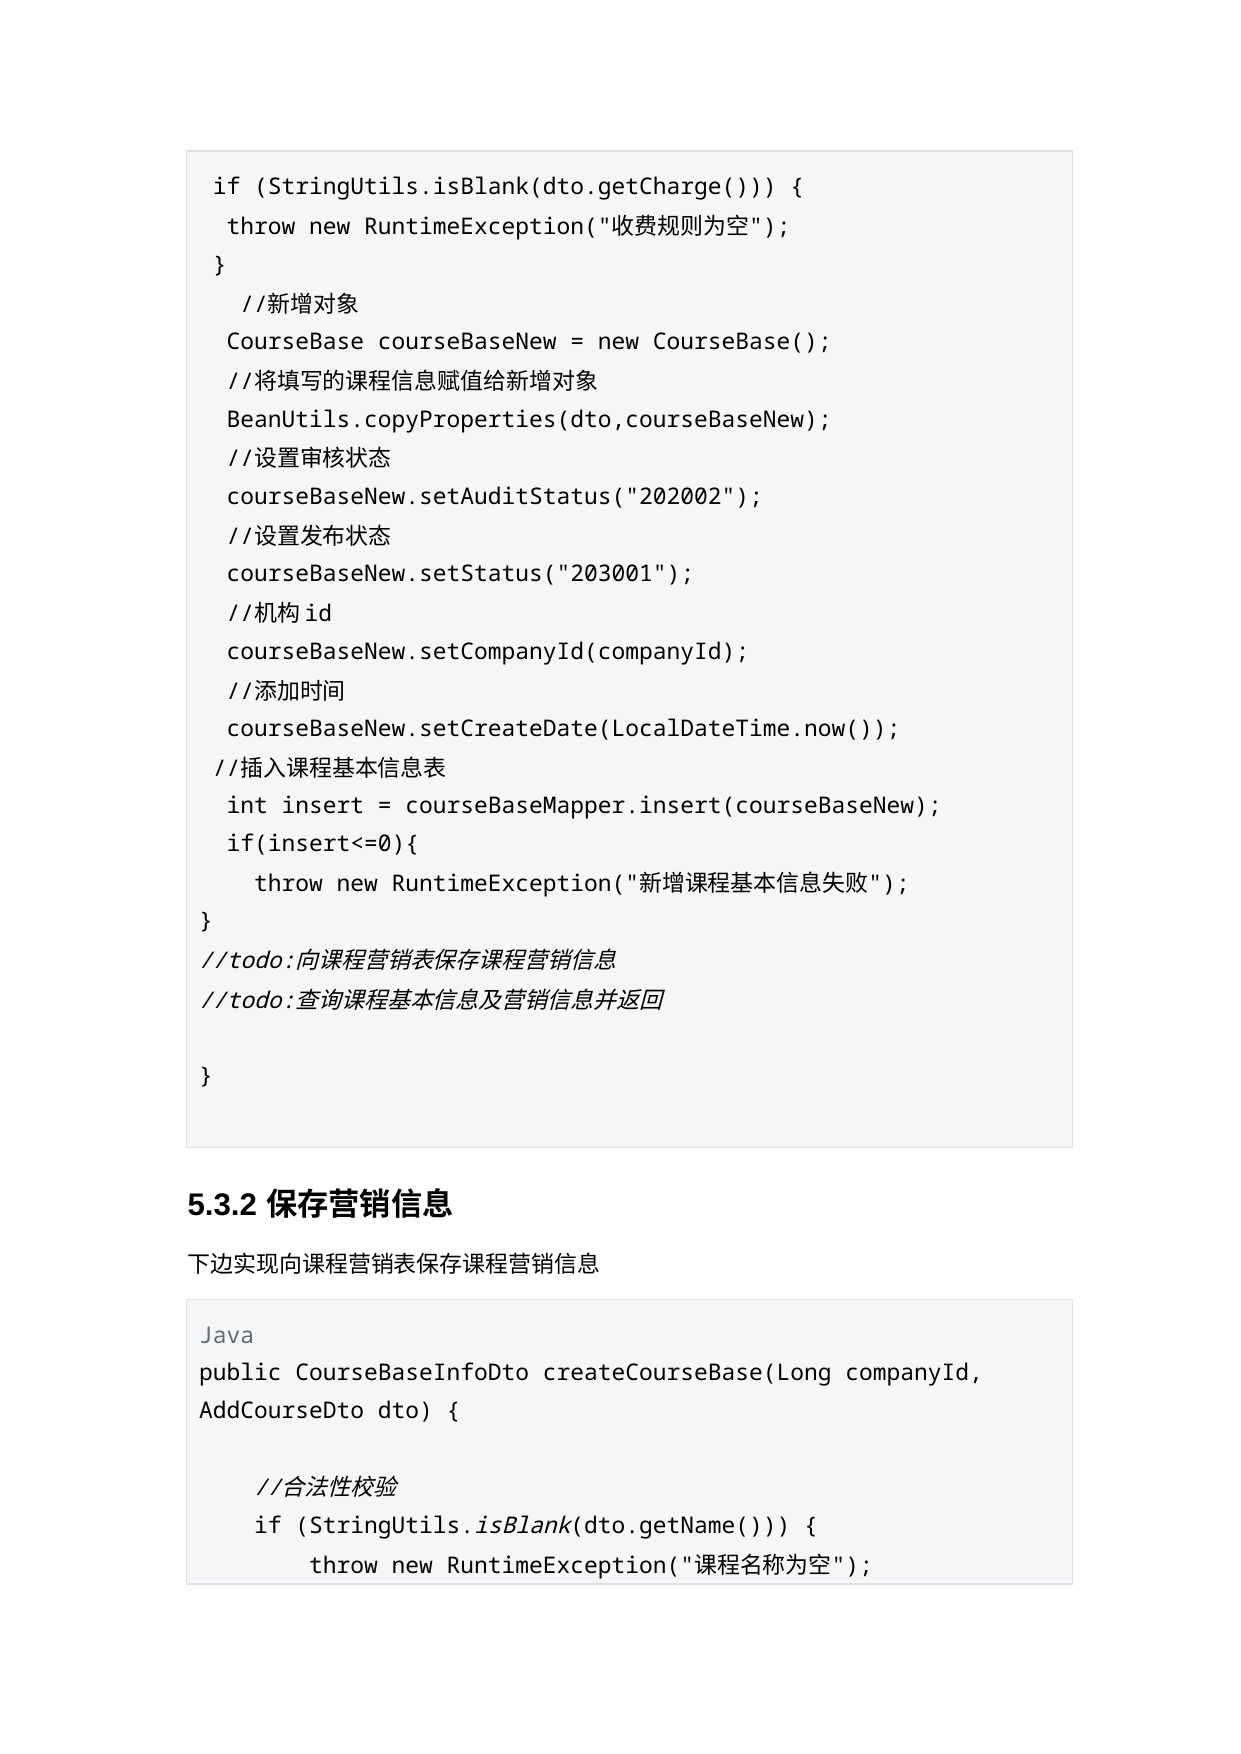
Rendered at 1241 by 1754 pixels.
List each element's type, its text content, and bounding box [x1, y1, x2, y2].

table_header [187, 1300, 1072, 1583]
text 5.3.2 保存营销信息 [187, 1179, 1053, 1225]
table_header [187, 152, 1072, 1147]
text 下边实现向课程营销表保存课程营销信息 [187, 1246, 1053, 1279]
